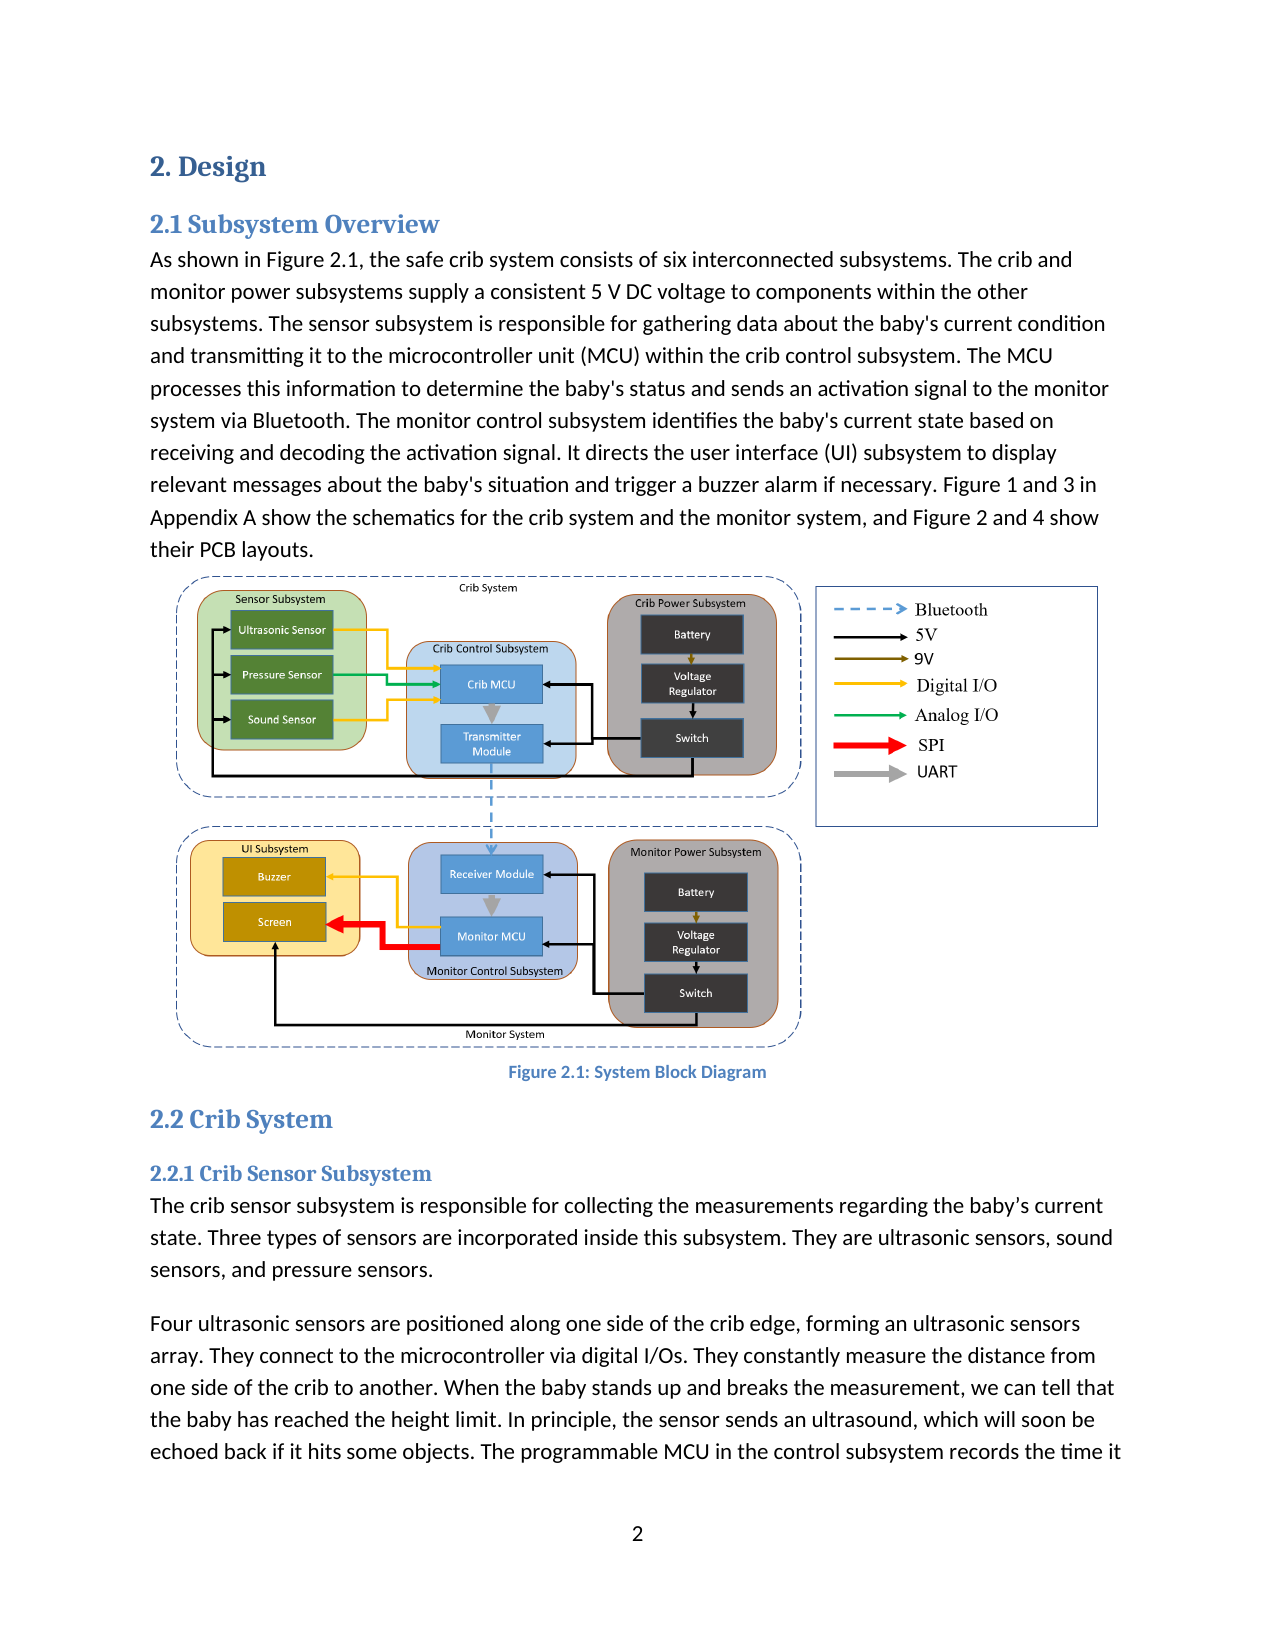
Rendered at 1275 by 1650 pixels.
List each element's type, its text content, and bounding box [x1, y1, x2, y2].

subtitle 2. Design [150, 150, 1125, 183]
text As shown in Figure 2.1, the safe crib system consists of six interconnected subsystems. The crib and monitor power subsystems supply a consistent 5 V DC voltage to components within the other subsystems. The sensor subsystem is responsible for gathering data about the baby's current condition and transmitting it to the microcontroller unit (MCU) within the crib control subsystem. The MCU processes this information to determine the baby's status and sends an activation signal to the monitor system via Bluetooth. The monitor control subsystem identifies the baby's current state based on receiving and decoding the activation signal. It directs the user interface (UI) subsystem to display relevant messages about the baby's situation and trigger a buzzer alarm if necessary. Figure 1 and 3 in Appendix A show the schematics for the crib system and the monitor system, and Figure 2 and 4 show their PCB layouts. [150, 245, 1125, 563]
subtitle 2.1 Subsystem Overview [150, 209, 1125, 241]
text Figure 2.1: System Block Diagram [150, 1061, 1125, 1084]
picture [167, 567, 1108, 1057]
text The crib sensor subsystem is responsible for collecting the measurements regarding the baby’s current state. Three types of sensors are incorporated inside this subsystem. They are ultrasonic sensors, sound sensors, and pressure sensors. [150, 1191, 1125, 1284]
subtitle 2.2 Crib System [150, 1104, 1125, 1136]
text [150, 1309, 1125, 1465]
subtitle 2.2.1 Crib Sensor Subsystem [150, 1161, 1125, 1187]
